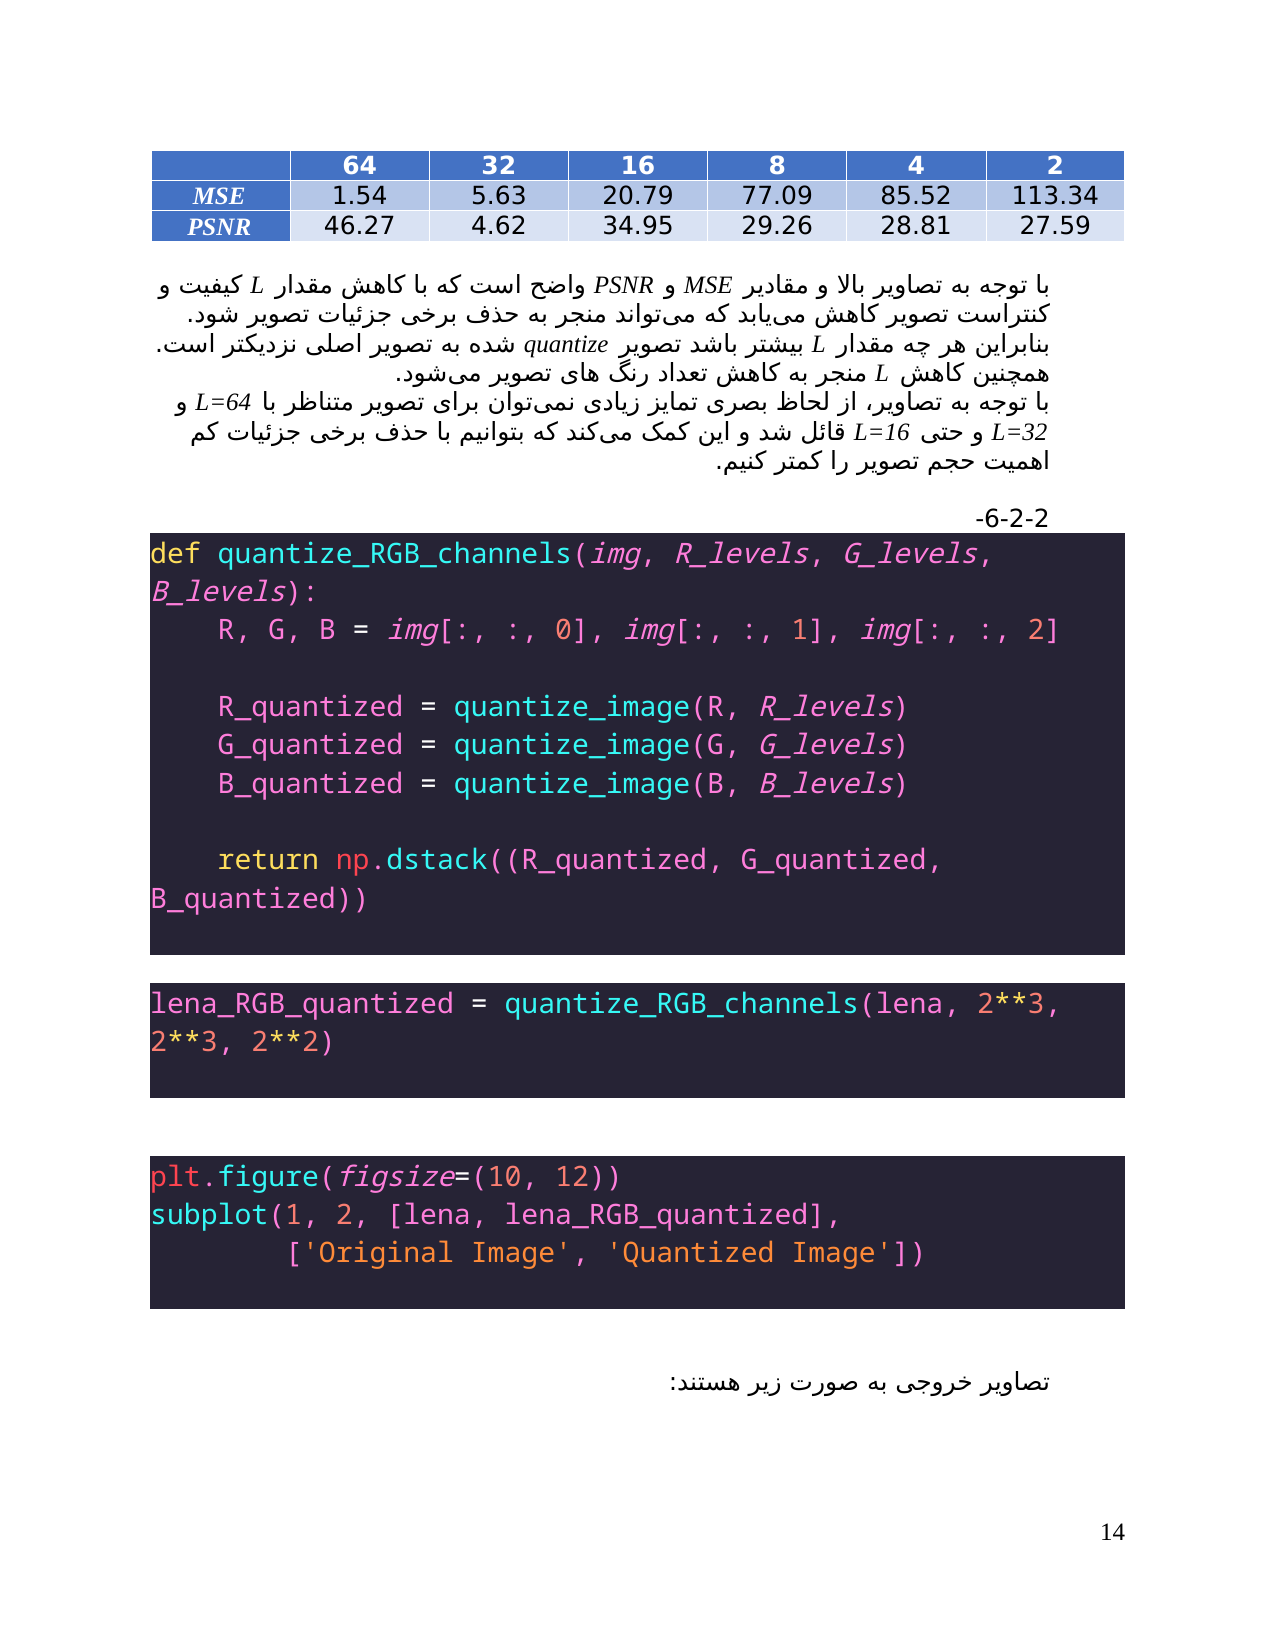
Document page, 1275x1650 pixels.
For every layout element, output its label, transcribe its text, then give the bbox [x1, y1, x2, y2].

table_cell 85.52 [847, 181, 986, 210]
text subplot(1, 2, [lena, lena_RGB_quantized], [150, 1194, 1125, 1233]
table_cell 46.27 [291, 211, 429, 241]
text lena_RGB_quantized = quantize_RGB_channels(lena, 2**3, 2**3, 2**2) [150, 983, 1125, 1060]
table_header 2 [987, 151, 1124, 180]
text def quantize_RGB_channels(img, R_levels, G_levels, B_levels): [150, 533, 1125, 610]
table_cell 27.59 [987, 211, 1124, 241]
table_header 16 [569, 151, 707, 180]
text ['Original Image', 'Quantized Image']) [150, 1233, 1125, 1271]
text G_quantized = quantize_image(G, G_levels) [150, 725, 1125, 763]
table_header 4 [847, 151, 986, 180]
text با توجه به تصاویر، از لحاظ بصری تمایز زیادی نمی‌توان برای تصویر متناظر با L=64 و L=32 و حتی L=16 قائل شد و این کمک می‌کند که بتوانیم با حذف برخی جزئیات کم اهمیت حجم تصویر را کمتر کنیم. [122, 387, 1050, 475]
text R, G, B = img[:, :, 0], img[:, :, 1], img[:, :, 2] [150, 610, 1125, 648]
table_cell 34.95 [569, 211, 707, 241]
table_cell 1.54 [291, 181, 429, 210]
table_cell 77.09 [708, 181, 846, 210]
text R_quantized = quantize_image(R, R_levels) [150, 686, 1125, 725]
table_cell 20.79 [569, 181, 707, 210]
table_cell PSNR [152, 211, 290, 241]
table_header 64 [291, 151, 429, 180]
table_cell 4.62 [430, 211, 568, 241]
table_cell 113.34 [987, 181, 1124, 210]
text B_quantized = quantize_image(B, B_levels) [150, 763, 1125, 801]
table_cell MSE [152, 181, 290, 210]
table_cell 28.81 [847, 211, 986, 241]
text تصاویر خروجی به صورت زیر هستند: [122, 1367, 1050, 1396]
table_cell 29.26 [708, 211, 846, 241]
text return np.dstack((R_quantized, G_quantized, B_quantized)) [150, 840, 1125, 916]
text با توجه به تصاویر بالا و مقادیر MSE و PSNR واضح است که با کاهش مقدار L کیفیت و کنتراست تصویر کاهش می‌یابد که می‌تواند منجر به حذف برخی جزئیات تصویر شود. بنابراین هر چه مقدار L بیشتر باشد تصویر quantize شده به تصویر اصلی نزدیکتر است. همچنین کاهش L منجر به کاهش تعداد رنگ های تصویر می‌شود. [122, 270, 1050, 387]
text plt.figure(figsize=(10, 12)) [150, 1156, 1125, 1194]
text 6-2-2- [122, 504, 1050, 533]
table_header [152, 151, 290, 180]
table_cell 5.63 [430, 181, 568, 210]
table_header 8 [708, 151, 846, 180]
table_header 32 [430, 151, 568, 180]
